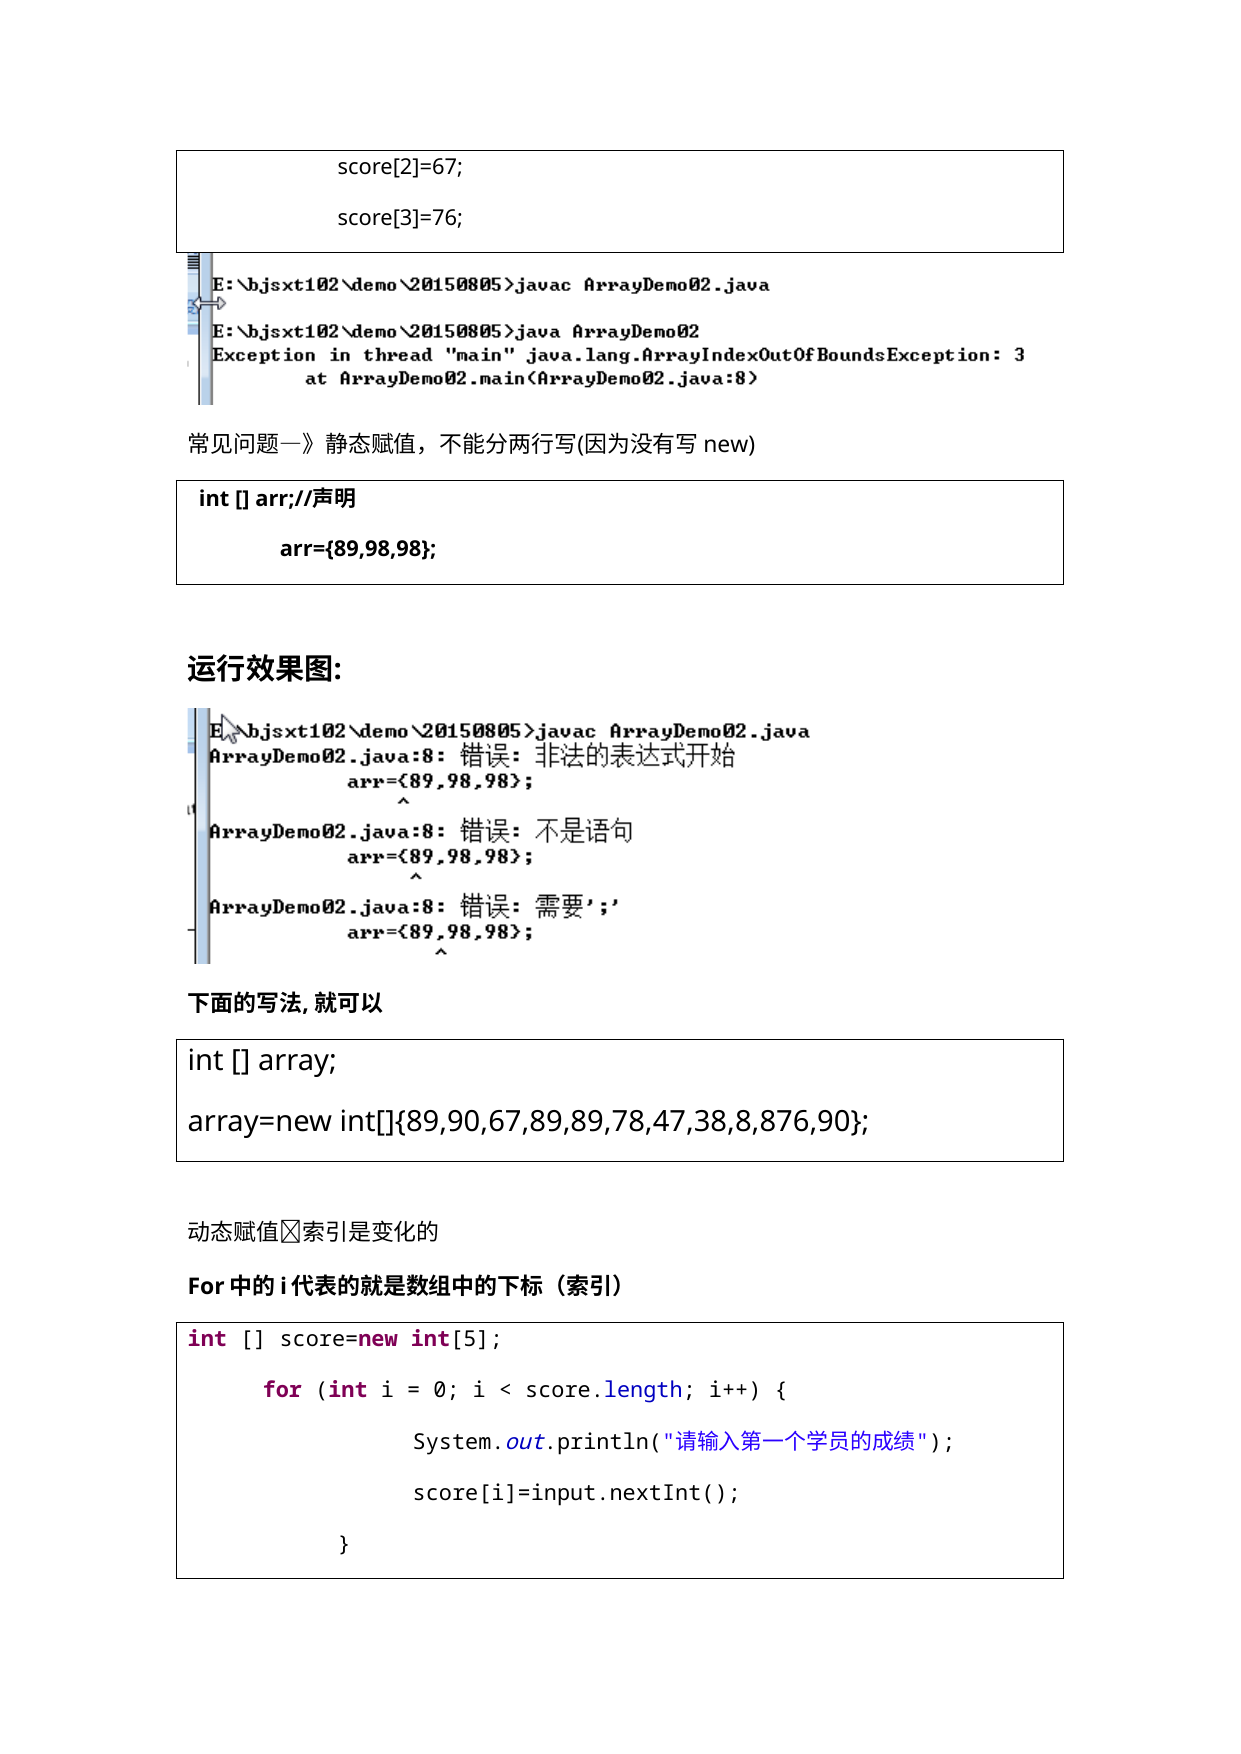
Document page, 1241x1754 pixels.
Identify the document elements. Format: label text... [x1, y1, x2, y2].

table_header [177, 151, 1063, 252]
table_header int [] arr;//声明 arr={89,98,98}; [177, 481, 1063, 584]
text For中的i代表的就是数组中的下标（索引） [187, 1268, 1053, 1301]
picture [187, 253, 1053, 405]
text 下面的写法, 就可以 [187, 984, 1053, 1018]
text 动态赋值索引是变化的 [187, 1214, 1053, 1247]
picture [187, 708, 921, 964]
table_header int [] score=new int[5]; for (int i = 0; i < score.length; i++) { System.out.println("请输入第一个学员的成绩"); score[i]=input.nextInt(); } [177, 1323, 1063, 1578]
text 运行效果图: [187, 646, 1053, 688]
text 常见问题—》静态赋值，不能分两行写(因为没有写new) [187, 426, 1053, 459]
table_header int [] array; array=new int[]{89,90,67,89,89,78,47,38,8,876,90}; [177, 1040, 1063, 1161]
